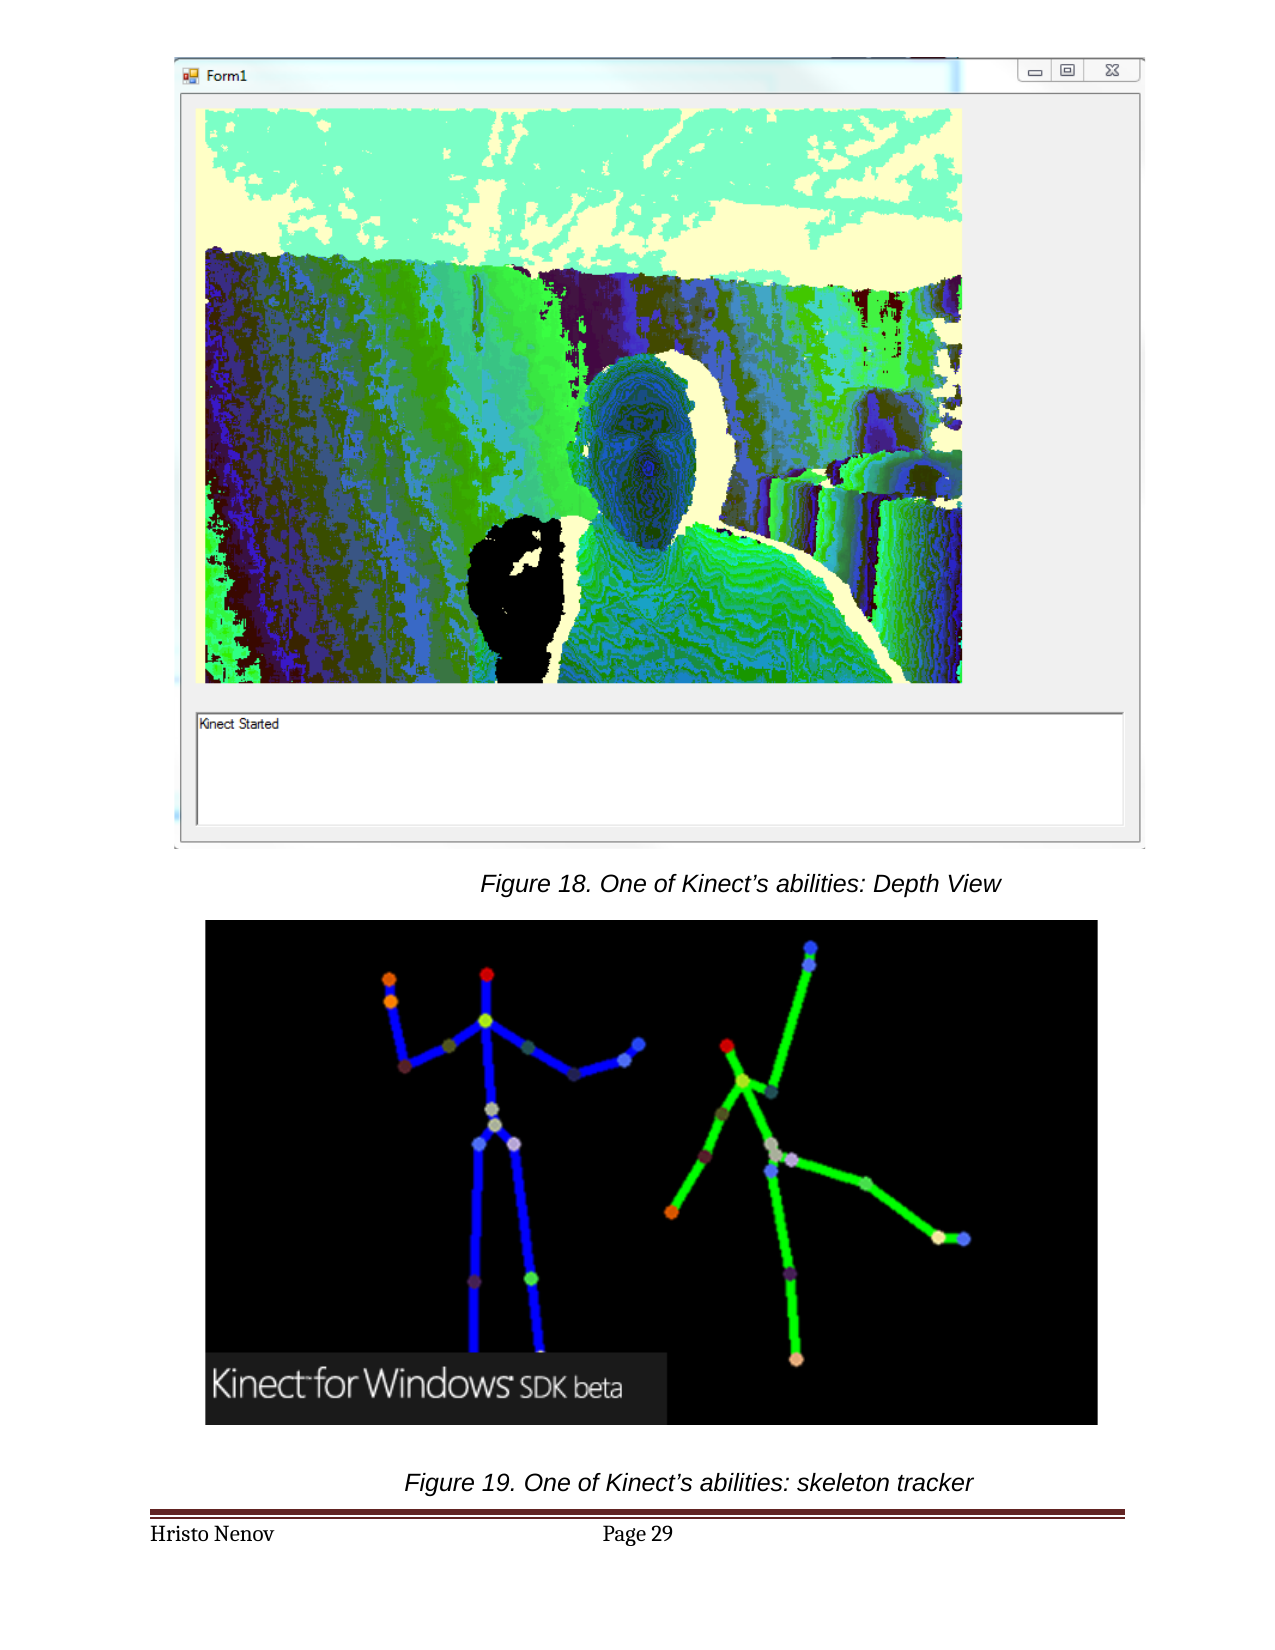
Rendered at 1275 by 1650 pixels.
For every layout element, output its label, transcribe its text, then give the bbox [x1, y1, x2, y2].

picture [173, 57, 1145, 848]
list Figure 18. One of Kinect’s abilities: Depth View [356, 848, 1125, 897]
picture [203, 920, 1097, 1423]
list Figure 19. One of Kinect’s abilities: skeleton tracker [253, 1468, 1125, 1496]
